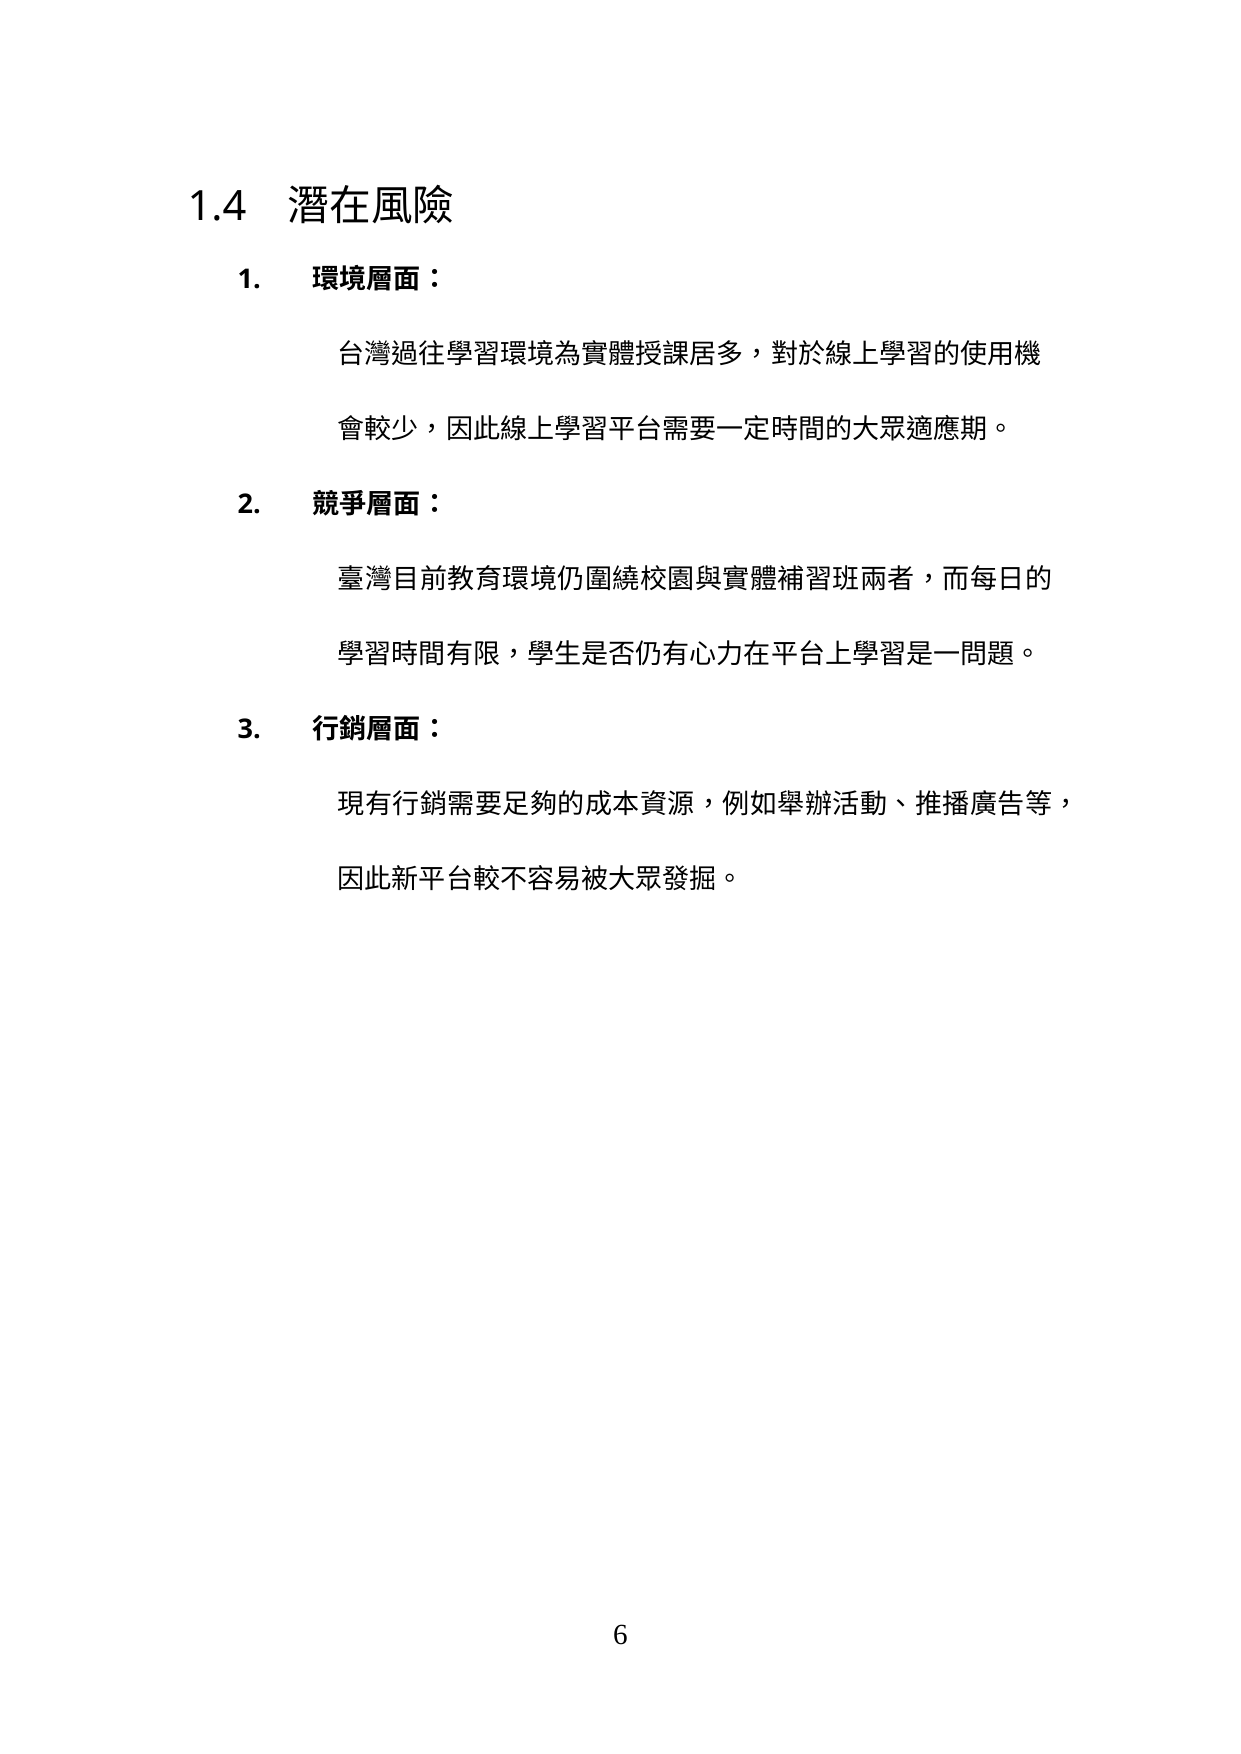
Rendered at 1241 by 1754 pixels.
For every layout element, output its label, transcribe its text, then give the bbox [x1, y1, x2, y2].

list 台灣過往學習環境為實體授課居多，對於線上學習的使用機會較少，因此線上學習平台需要一定時間的大眾適應期。 [337, 314, 1053, 464]
text 1.4 潛在風險 [187, 164, 1053, 239]
list 行銷層面： [237, 689, 1053, 764]
text 臺灣目前教育環境仍圍繞校園與實體補習班兩者，而每日的學習時間有限，學生是否仍有心力在平台上學習是一問題。 [337, 539, 1053, 689]
list 環境層面： [237, 239, 1053, 314]
text 現有行銷需要足夠的成本資源，例如舉辦活動、推播廣告等，因此新平台較不容易被大眾發掘。 [337, 764, 1053, 914]
list 競爭層面： [237, 464, 1053, 539]
